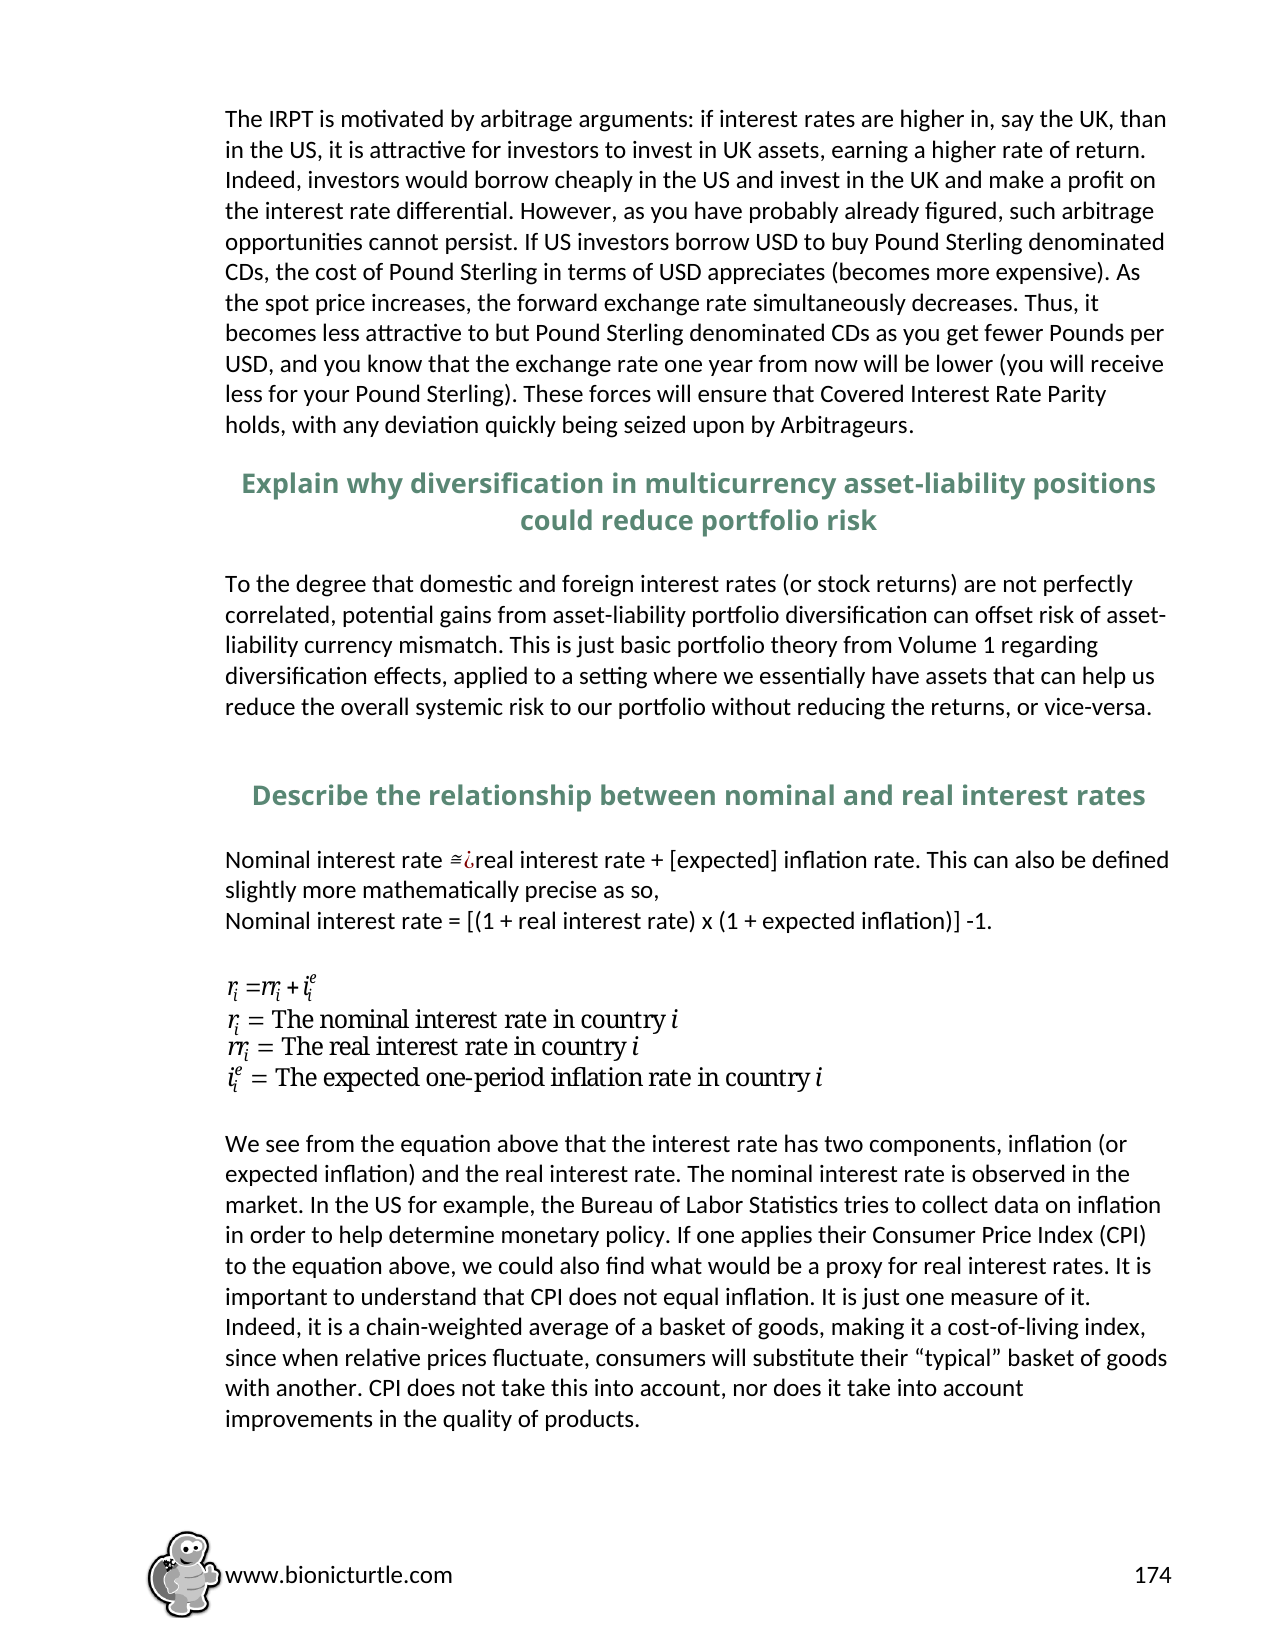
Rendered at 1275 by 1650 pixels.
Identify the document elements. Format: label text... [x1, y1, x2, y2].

text Nominal interest rate real interest rate + expected inflation rate [225, 844, 1172, 905]
subtitle Explain why diversification in multicurrency asset‐liability positions could reduce portfolio risk [225, 464, 1172, 538]
text To the degree that domestic and foreign interest rates (or stock returns) are not perfectly correlated, potential gains from asset-liability portfolio diversification can offset risk of asset-liability currency mismatch. [225, 568, 1172, 721]
subtitle Describe the relationship between nominal and real interest rates [225, 777, 1172, 813]
